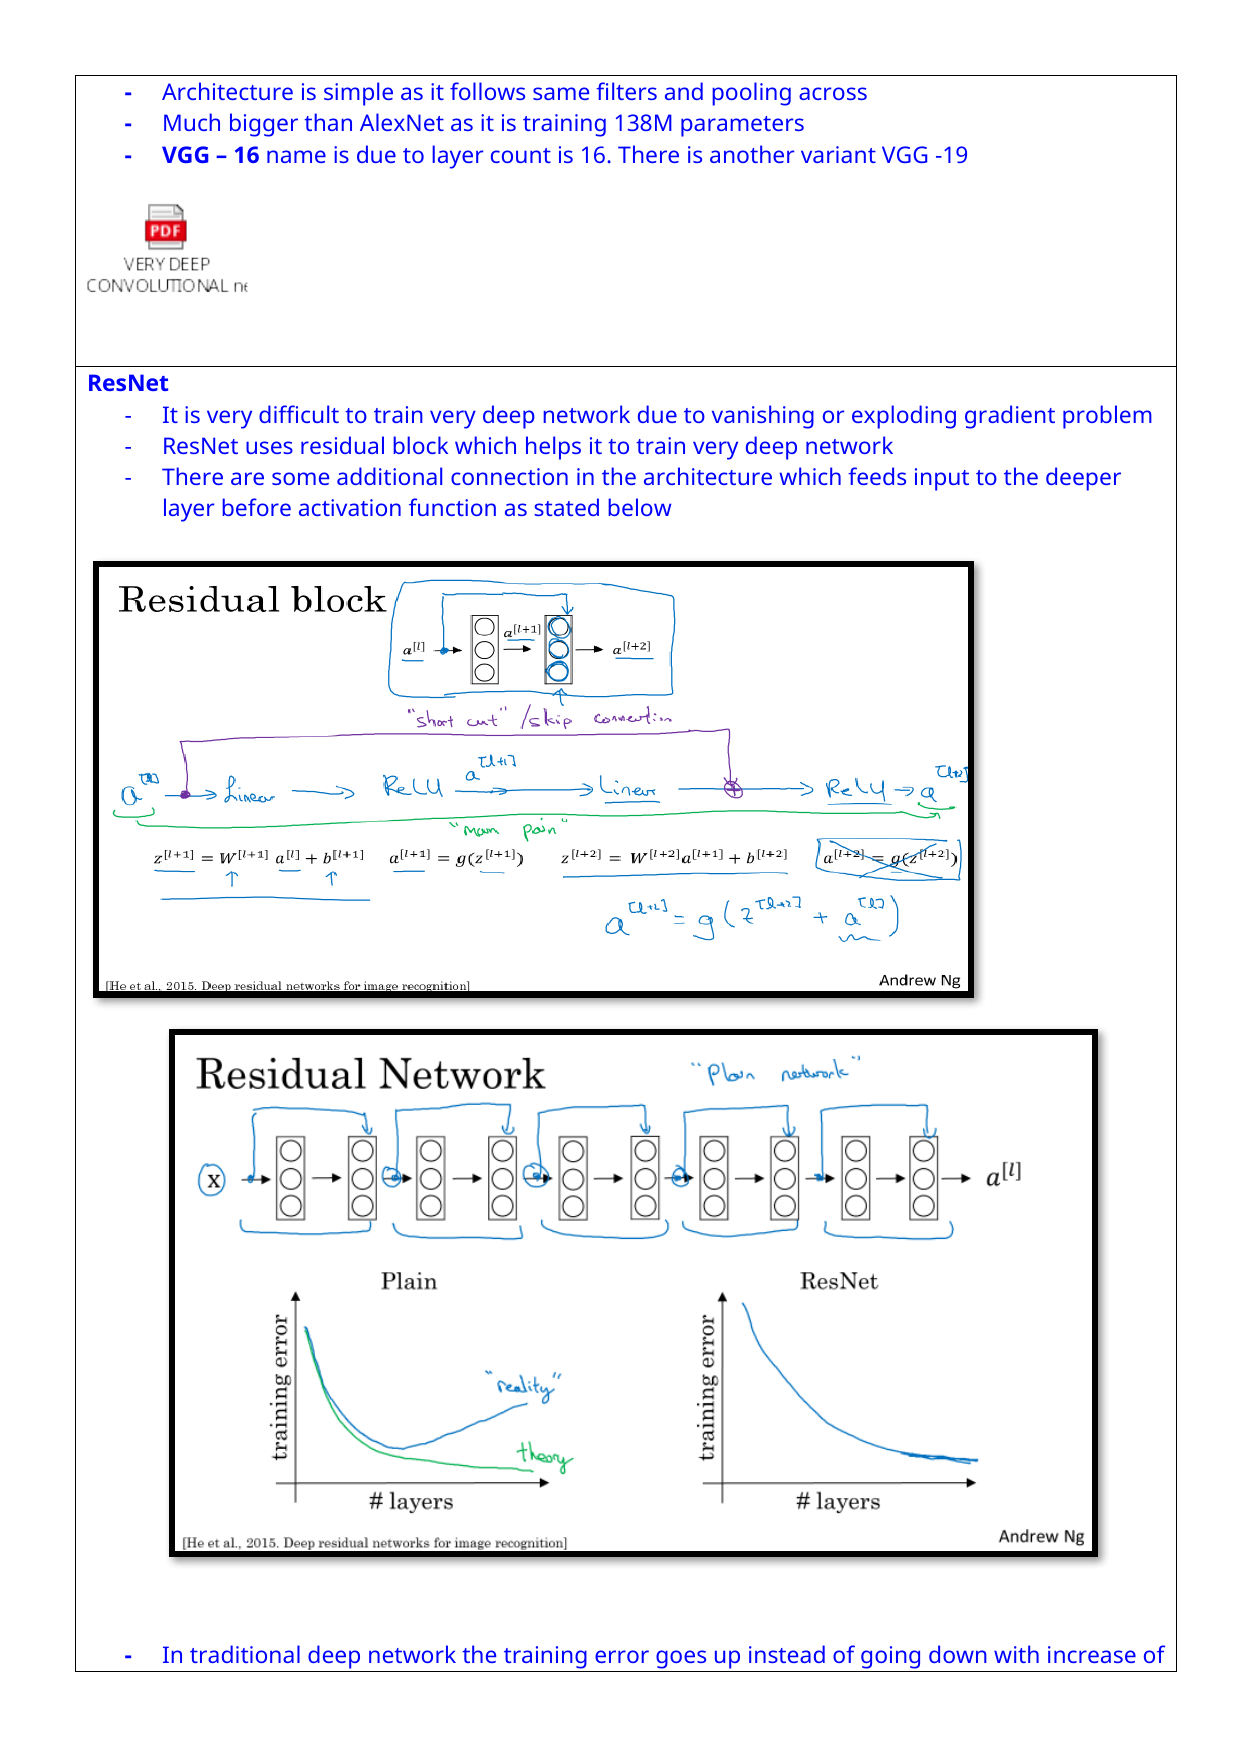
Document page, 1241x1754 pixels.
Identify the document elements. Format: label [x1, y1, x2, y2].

table_cell [76, 367, 1176, 1671]
picture [175, 1035, 1092, 1551]
table_cell [76, 76, 1176, 366]
picture [99, 567, 968, 991]
